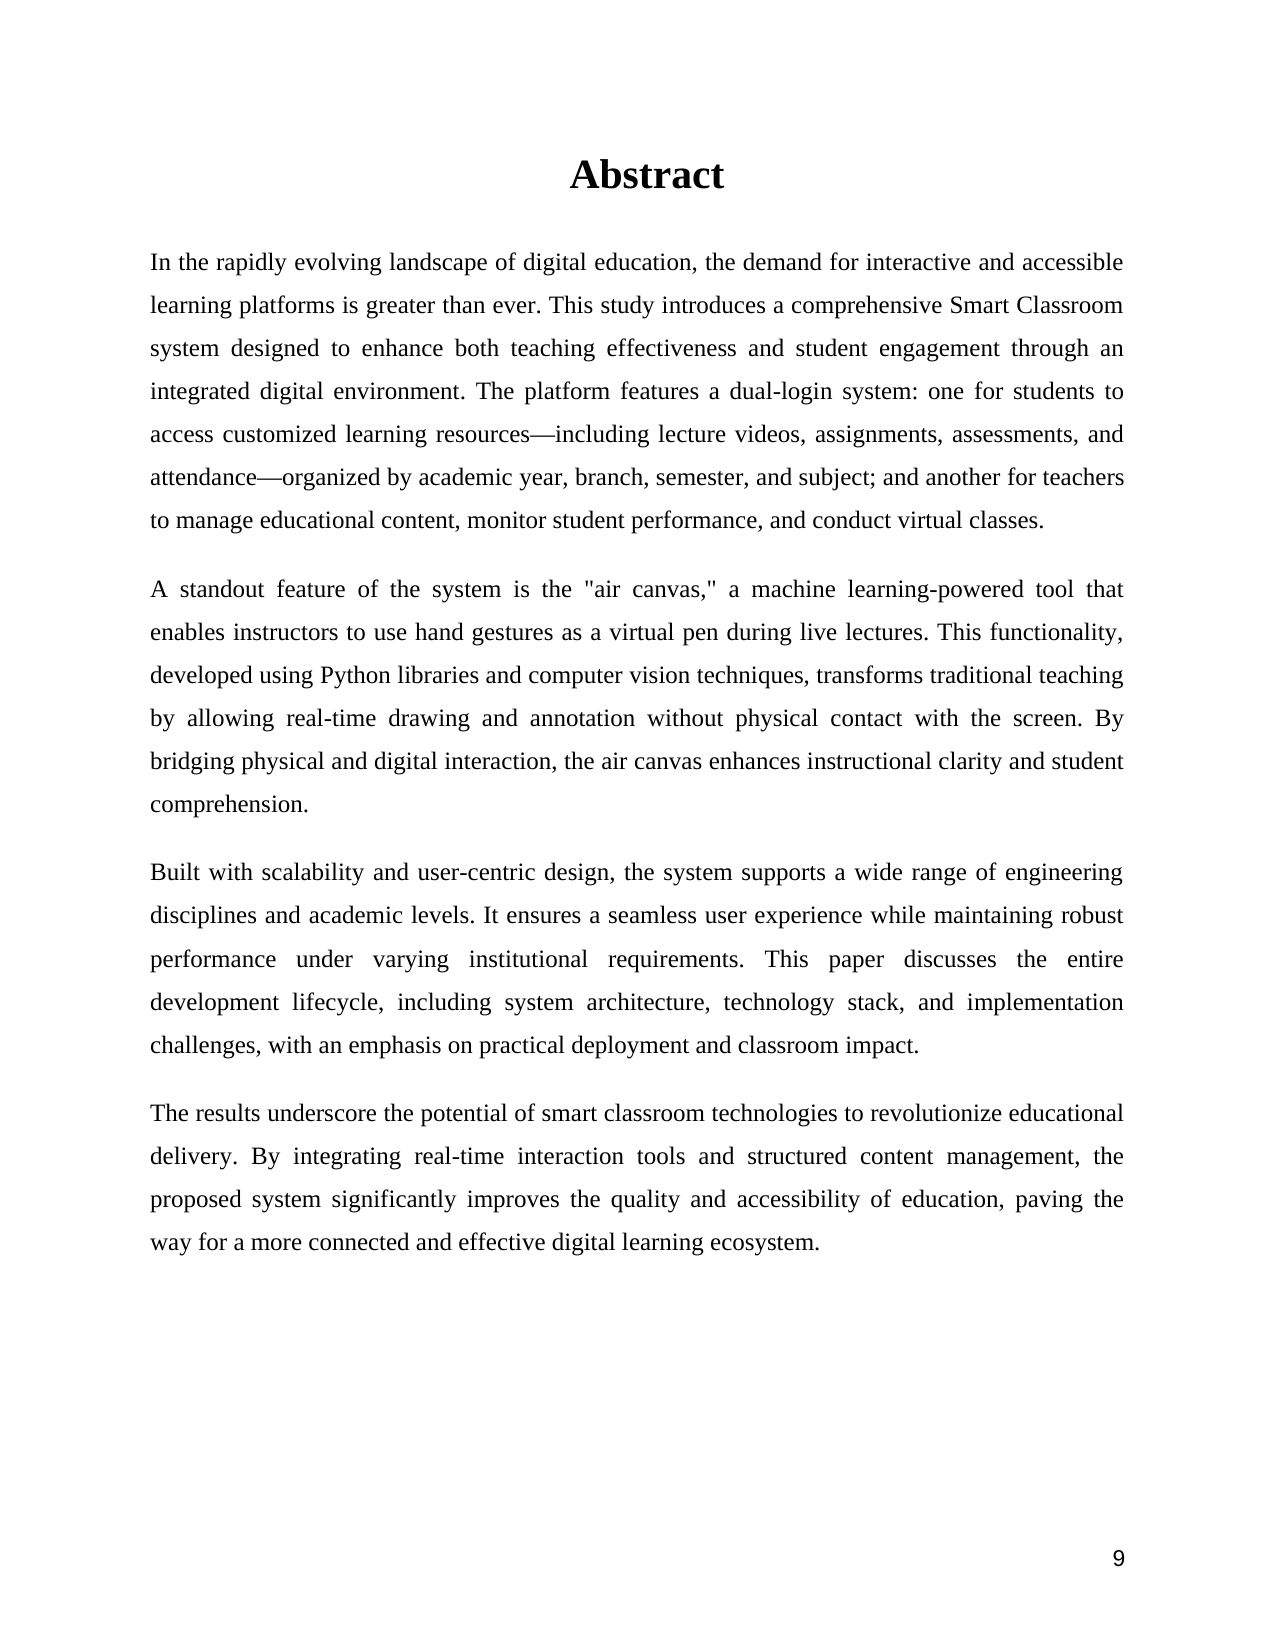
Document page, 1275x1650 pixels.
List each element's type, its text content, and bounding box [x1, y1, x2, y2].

text In the rapidly evolving landscape of digital education, the demand for interactive and accessible learning platforms is greater than ever. This study introduces a comprehensive Smart Classroom system designed to enhance both teaching effectiveness and student engagement through an integrated digital environment. The platform features a dual-login system: one for students to access customized learning resources—including lecture videos, assignments, assessments, and attendance—organized by academic year, branch, semester, and subject; and another for teachers to manage educational content, monitor student performance, and conduct virtual classes. [150, 247, 1125, 534]
text Built with scalability and user-centric design, the system supports a wide range of engineering disciplines and academic levels. It ensures a seamless user experience while maintaining robust performance under varying institutional requirements. This paper discusses the entire development lifecycle, including system architecture, technology stack, and implementation challenges, with an emphasis on practical deployment and classroom impact. [150, 857, 1125, 1059]
text The results underscore the potential of smart classroom technologies to revolutionize educational delivery. By integrating real-time interaction tools and structured content management, the proposed system significantly improves the quality and accessibility of education, paving the way for a more connected and effective digital learning ecosystem. [150, 1098, 1125, 1256]
text Abstract [94, 150, 1200, 198]
text A standout feature of the system is the "air canvas," a machine learning-powered tool that enables instructors to use hand gestures as a virtual pen during live lectures. This functionality, developed using Python libraries and computer vision techniques, transforms traditional teaching by allowing real-time drawing and annotation without physical contact with the screen. By bridging physical and digital interaction, the air canvas enhances instructional clarity and student comprehension. [150, 574, 1125, 818]
